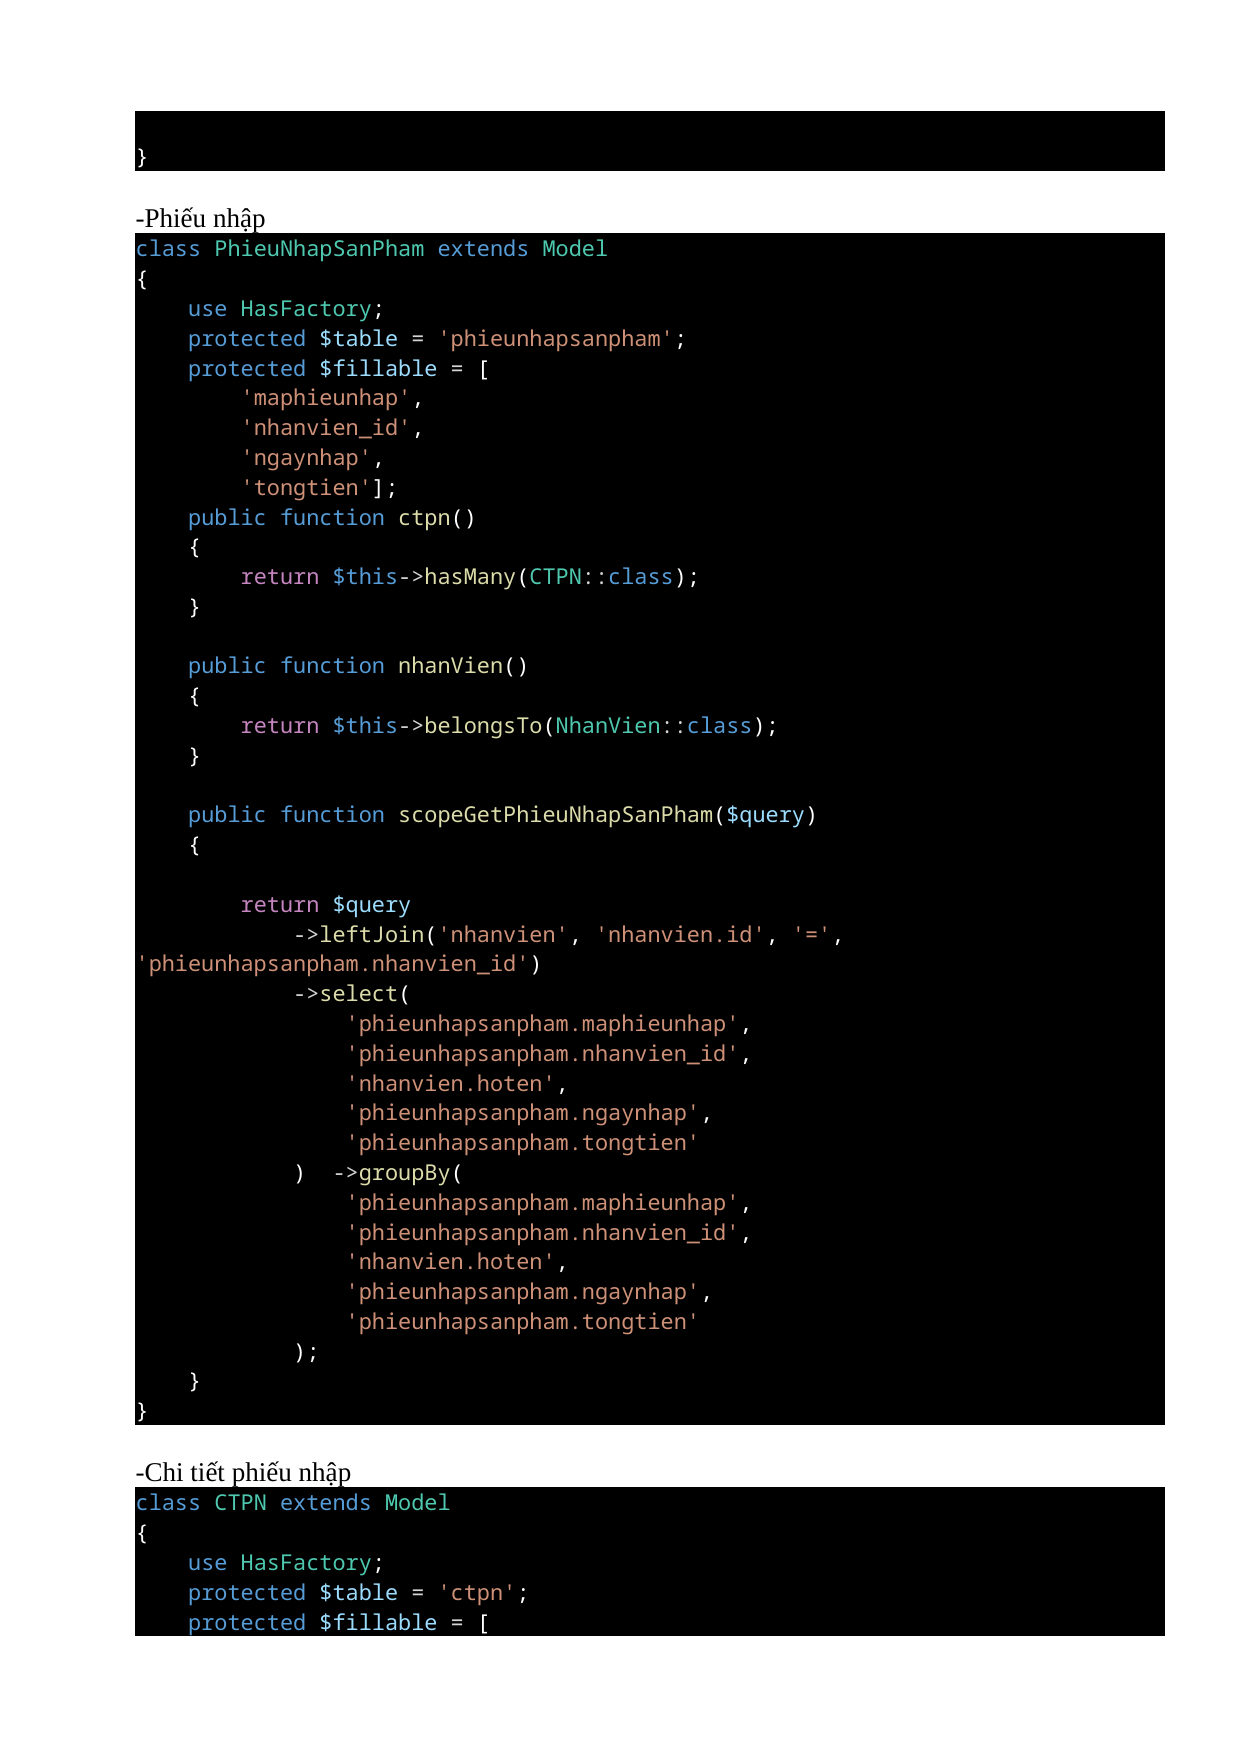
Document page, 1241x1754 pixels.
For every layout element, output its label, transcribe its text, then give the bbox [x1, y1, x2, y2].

text 'tongtien']; [135, 472, 1165, 501]
text } [135, 1395, 1165, 1425]
text return $this->hasMany(CTPN::class); [135, 561, 1165, 591]
text ->select( [135, 978, 1165, 1008]
text class PhieuNhapSanPham extends Model [135, 233, 1165, 263]
text 'phieunhapsanpham.ngaynhap', [135, 1276, 1165, 1306]
text { [135, 829, 1165, 859]
text 'phieunhapsanpham.maphieunhap', [135, 1008, 1165, 1038]
text { [135, 1517, 1165, 1547]
text public function ctpn() [135, 501, 1165, 531]
text 'phieunhapsanpham.nhanvien_id', [135, 1038, 1165, 1067]
text 'phieunhapsanpham.tongtien' [135, 1306, 1165, 1336]
text } [135, 591, 1165, 621]
text protected $fillable = [ [135, 352, 1165, 382]
text 'phieunhapsanpham.nhanvien_id', [135, 1216, 1165, 1246]
text } [135, 740, 1165, 769]
text 'phieunhapsanpham.tongtien' [135, 1127, 1165, 1157]
text return $this->belongsTo(NhanVien::class); [135, 710, 1165, 740]
text -Chi tiết phiếu nhập [135, 1456, 1165, 1487]
text -Phiếu nhập [135, 202, 1165, 233]
text 'phieunhapsanpham.ngaynhap', [135, 1097, 1165, 1127]
text } [135, 1365, 1165, 1395]
text 'phieunhapsanpham.maphieunhap', [135, 1187, 1165, 1216]
text return $query [135, 889, 1165, 918]
text 'maphieunhap', [135, 382, 1165, 412]
text use HasFactory; [135, 293, 1165, 323]
text class CTPN extends Model [135, 1487, 1165, 1517]
text { [135, 263, 1165, 293]
text 'ngaynhap', [135, 442, 1165, 472]
text use HasFactory; [135, 1547, 1165, 1577]
text ) ->groupBy( [135, 1157, 1165, 1187]
text 'nhanvien.hoten', [135, 1067, 1165, 1097]
text ->leftJoin('nhanvien', 'nhanvien.id', '=', 'phieunhapsanpham.nhanvien_id') [135, 918, 1165, 978]
text protected $table = 'phieunhapsanpham'; [135, 323, 1165, 352]
text public function scopeGetPhieuNhapSanPham($query) [135, 799, 1165, 829]
text protected $table = 'ctpn'; [135, 1577, 1165, 1606]
text 'nhanvien_id', [135, 412, 1165, 442]
text ); [135, 1336, 1165, 1365]
text 'nhanvien.hoten', [135, 1246, 1165, 1276]
text { [135, 680, 1165, 710]
text { [135, 531, 1165, 561]
text protected $fillable = [ [135, 1606, 1165, 1636]
text public function nhanVien() [135, 650, 1165, 680]
text } [135, 141, 1165, 171]
